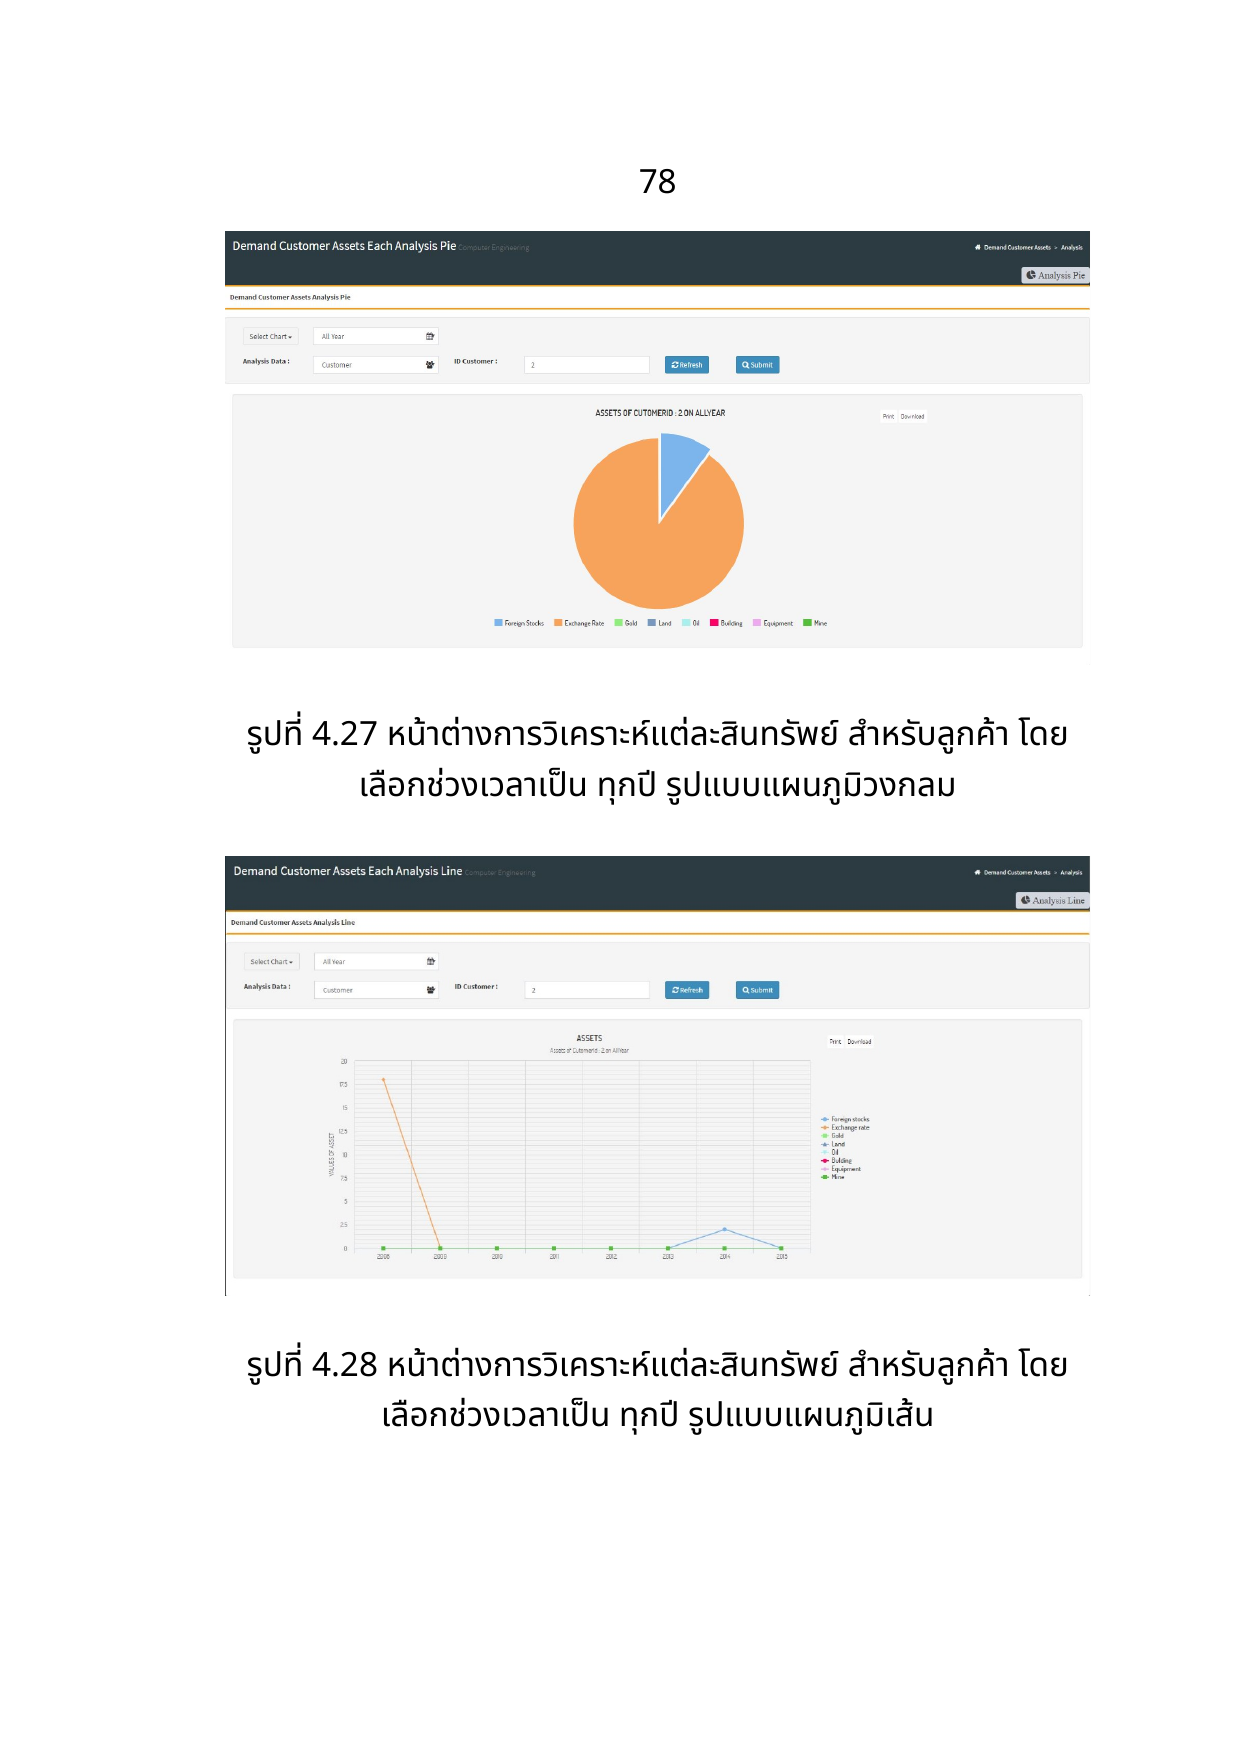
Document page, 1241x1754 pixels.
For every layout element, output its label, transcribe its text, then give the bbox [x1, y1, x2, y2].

picture [225, 856, 1091, 1296]
text รูปที่ 4.27 หน้าต่างการวิเคราะห์แต่ละสินทรัพย์ สำหรับลูกค้า โดยเลือกช่วงเวลาเป็น ทุกปี รูปแบบแผนภูมิวงกลม [225, 710, 1090, 811]
text รูปที่ 4.28 หน้าต่างการวิเคราะห์แต่ละสินทรัพย์ สำหรับลูกค้า โดยเลือกช่วงเวลาเป็น ทุกปี รูปแบบแผนภูมิเส้น [225, 1341, 1090, 1442]
picture [225, 231, 1091, 665]
